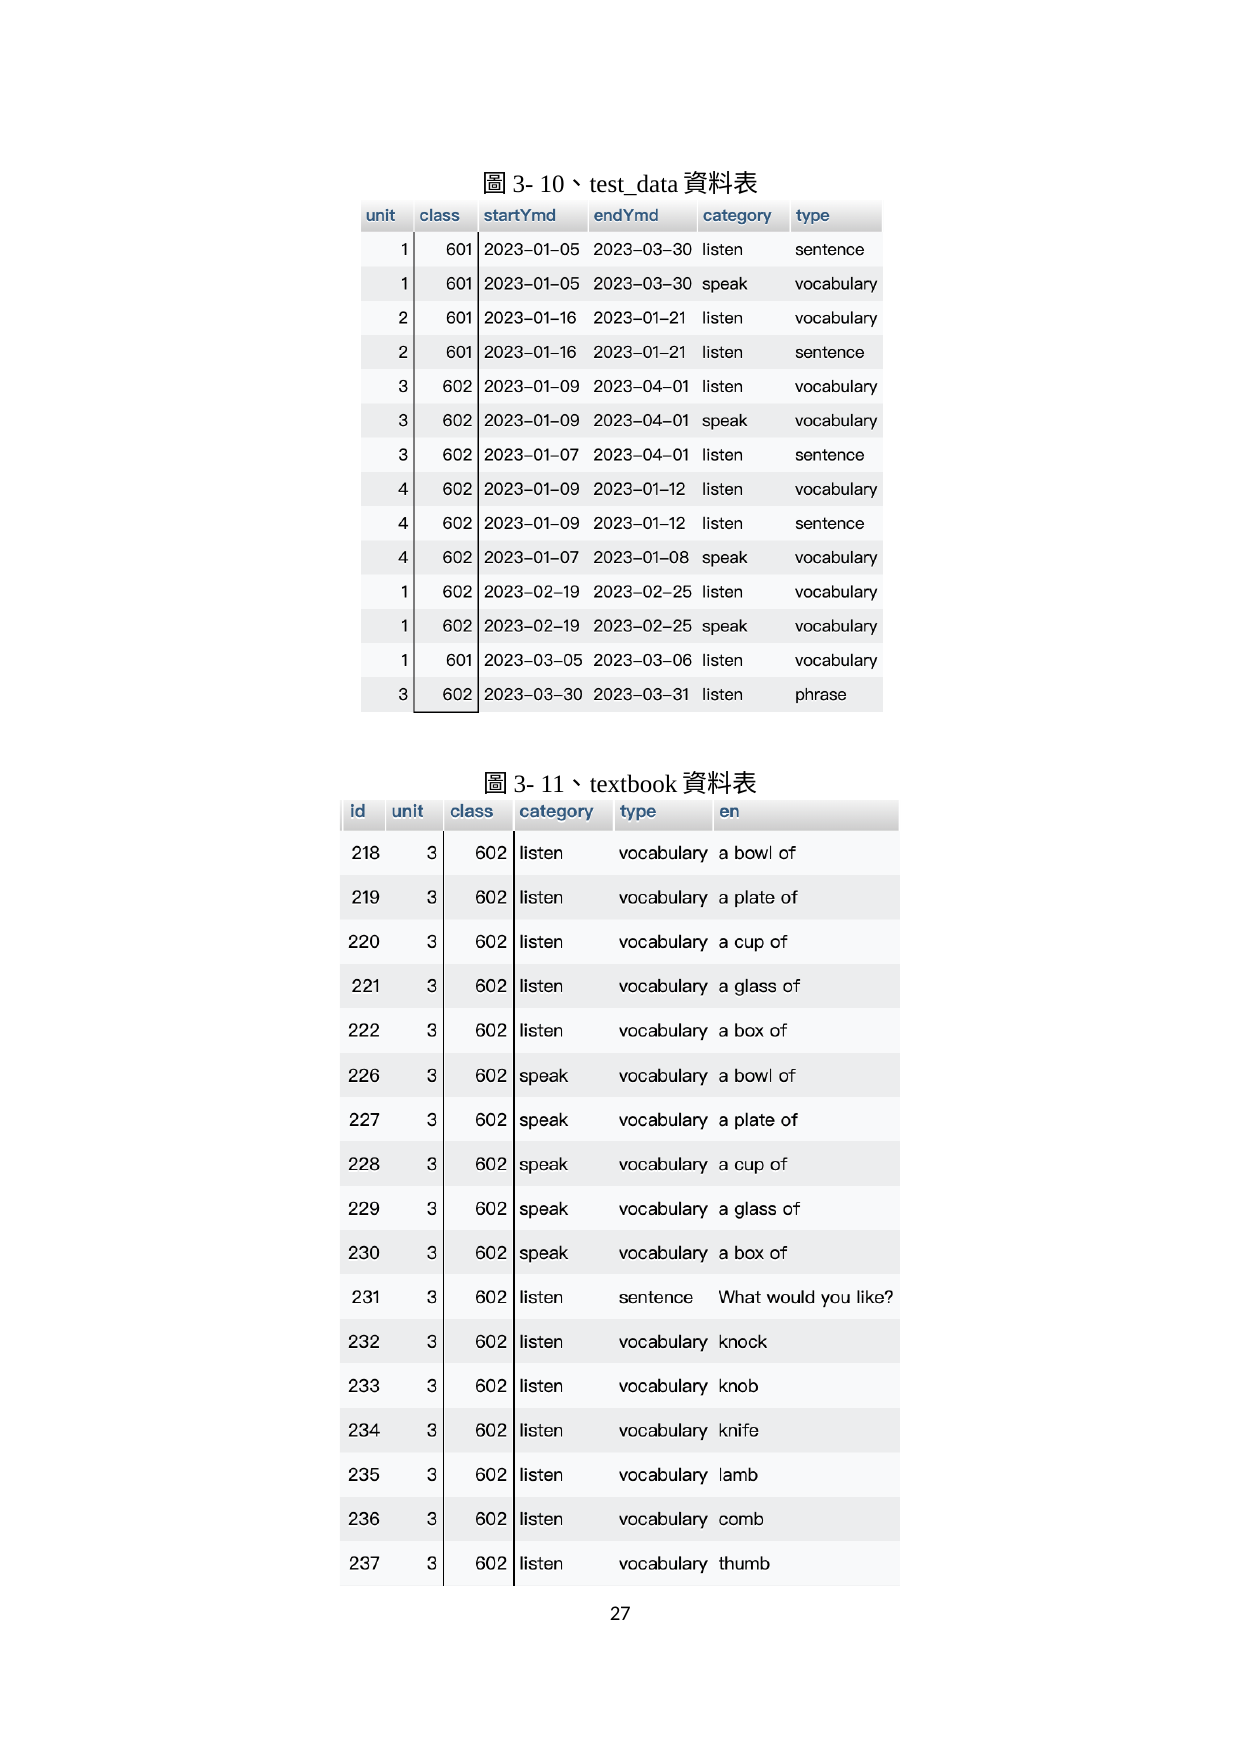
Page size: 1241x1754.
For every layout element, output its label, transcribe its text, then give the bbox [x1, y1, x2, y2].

picture [339, 800, 901, 1586]
text 圖3- 11、textbook資料表 [187, 762, 1053, 800]
picture [356, 200, 884, 715]
text 圖3- 10、test_data資料表 [187, 162, 1053, 200]
